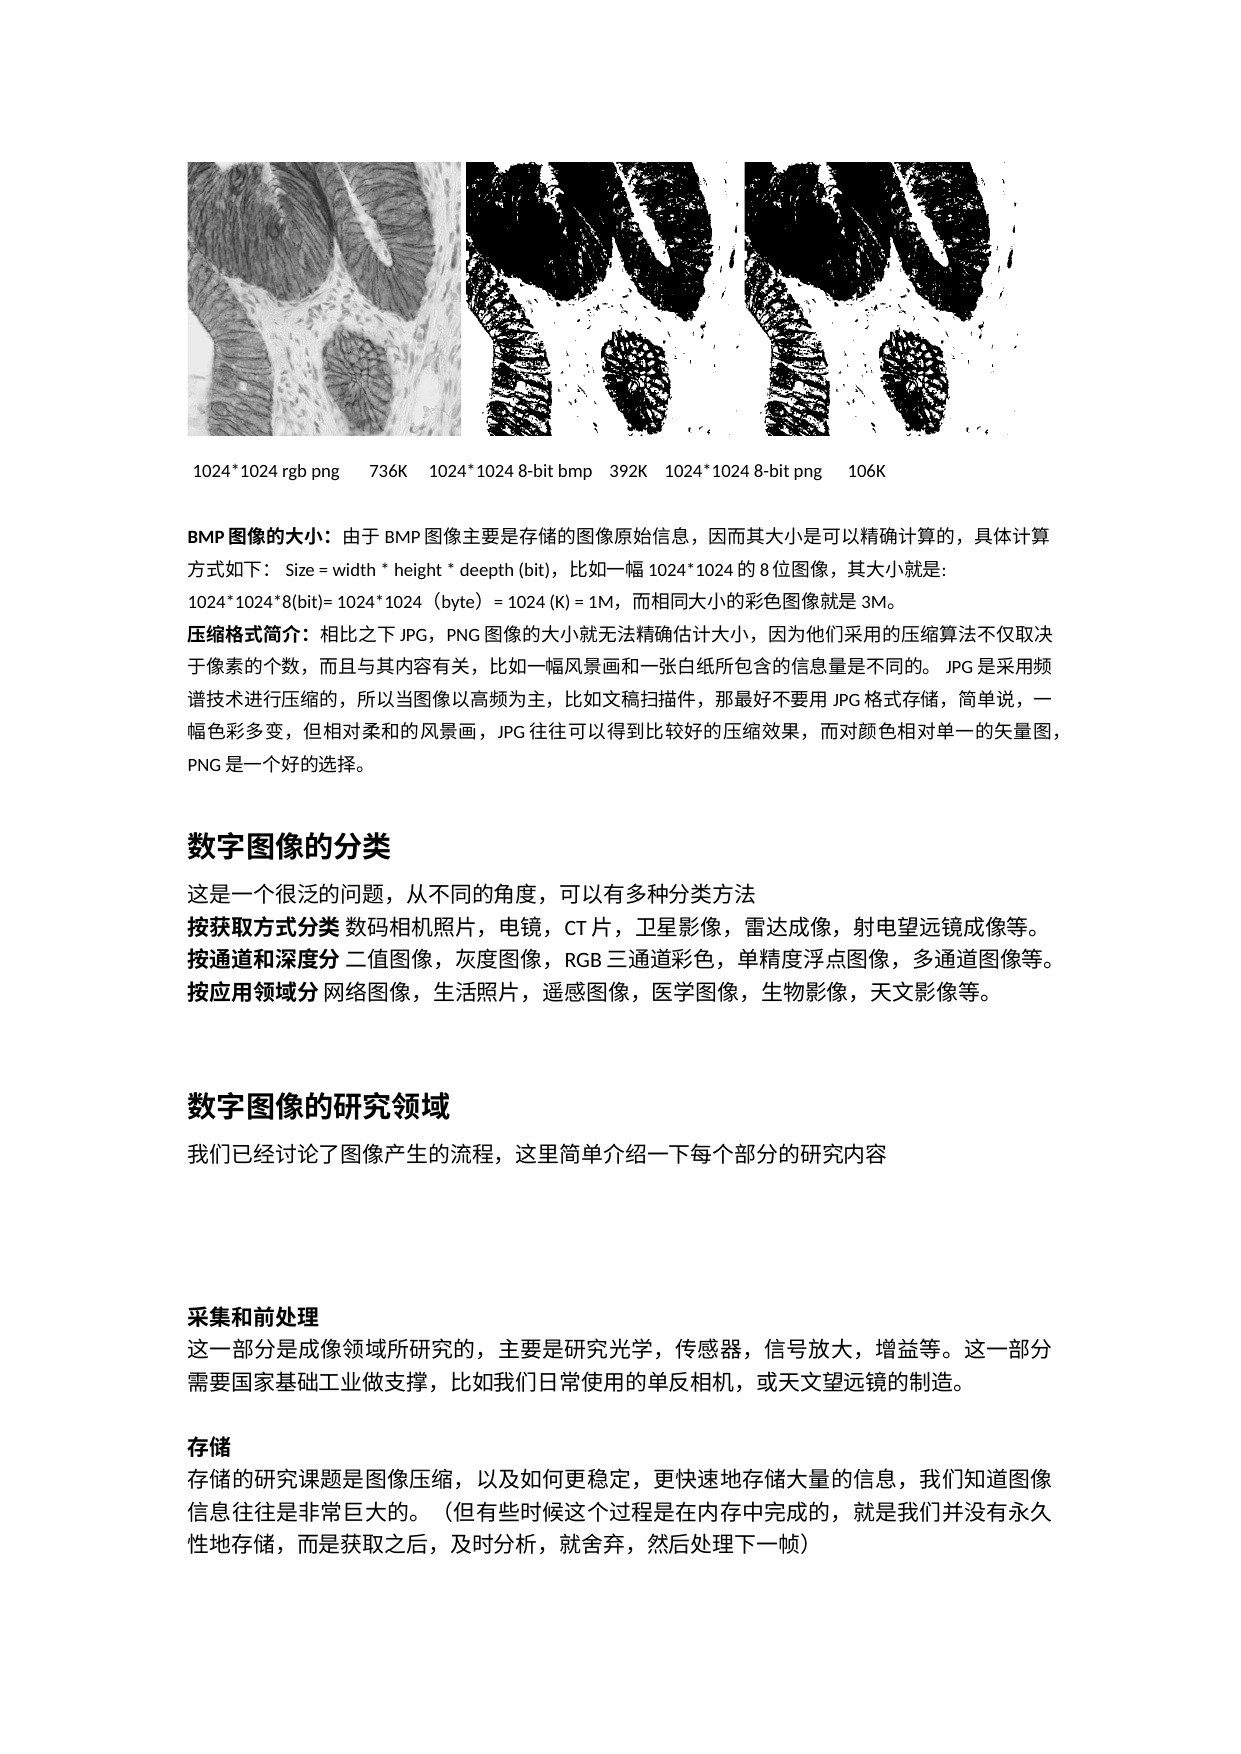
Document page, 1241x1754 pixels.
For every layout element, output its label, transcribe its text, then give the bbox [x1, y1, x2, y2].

list 数字图像的分类 [187, 812, 1053, 877]
list 按获取方式分类 数码相机照片，电镜，CT片，卫星影像，雷达成像，射电望远镜成像等。 [187, 909, 1053, 942]
list 存储的研究课题是图像压缩，以及如何更稳定，更快速地存储大量的信息，我们知道图像信息往往是非常巨大的。（但有些时候这个过程是在内存中完成的，就是我们并没有永久性地存储，而是获取之后，及时分析，就舍弃，然后处理下一帧） [187, 1462, 1053, 1559]
list BMP图像的大小：由于BMP图像主要是存储的图像原始信息，因而其大小是可以精确计算的，具体计算方式如下： Size = width * height * deepth (bit)，比如一幅1024*1024的8位图像，其大小就是: [187, 519, 1053, 584]
picture [744, 162, 1018, 436]
list 采集和前处理 [187, 1299, 1053, 1332]
list 按应用领域分 网络图像，生活照片，遥感图像，医学图像，生物影像，天文影像等。 [187, 974, 1053, 1007]
list 按通道和深度分 二值图像，灰度图像，RGB三通道彩色，单精度浮点图像，多通道图像等。 [187, 942, 1053, 974]
list 压缩格式简介：相比之下JPG，PNG图像的大小就无法精确估计大小，因为他们采用的压缩算法不仅取决于像素的个数，而且与其内容有关，比如一幅风景画和一张白纸所包含的信息量是不同的。JPG是采用频谱技术进行压缩的，所以当图像以高频为主，比如文稿扫描件，那最好不要用JPG格式存储，简单说，一幅色彩多变，但相对柔和的风景画，JPG往往可以得到比较好的压缩效果，而对颜色相对单一的矢量图，PNG是一个好的选择。 [187, 617, 1053, 779]
list 存储 [187, 1429, 1053, 1462]
list 我们已经讨论了图像产生的流程，这里简单介绍一下每个部分的研究内容 [187, 1137, 1053, 1169]
list 数字图像的研究领域 [187, 1072, 1053, 1137]
list 这一部分是成像领域所研究的，主要是研究光学，传感器，信号放大，增益等。这一部分需要国家基础工业做支撑，比如我们日常使用的单反相机，或天文望远镜的制造。 [187, 1332, 1053, 1397]
list 这是一个很泛的问题，从不同的角度，可以有多种分类方法 [187, 877, 1053, 909]
list 1024*1024 rgb png 736K 1024*1024 8-bit bmp 392K 1024*1024 8-bit png 106K [187, 454, 1053, 487]
picture [187, 162, 462, 436]
list 1024*1024*8(bit)= 1024*1024（byte）= 1024 (K) = 1M，而相同大小的彩色图像就是3M。 [187, 584, 1053, 617]
picture [466, 162, 740, 436]
